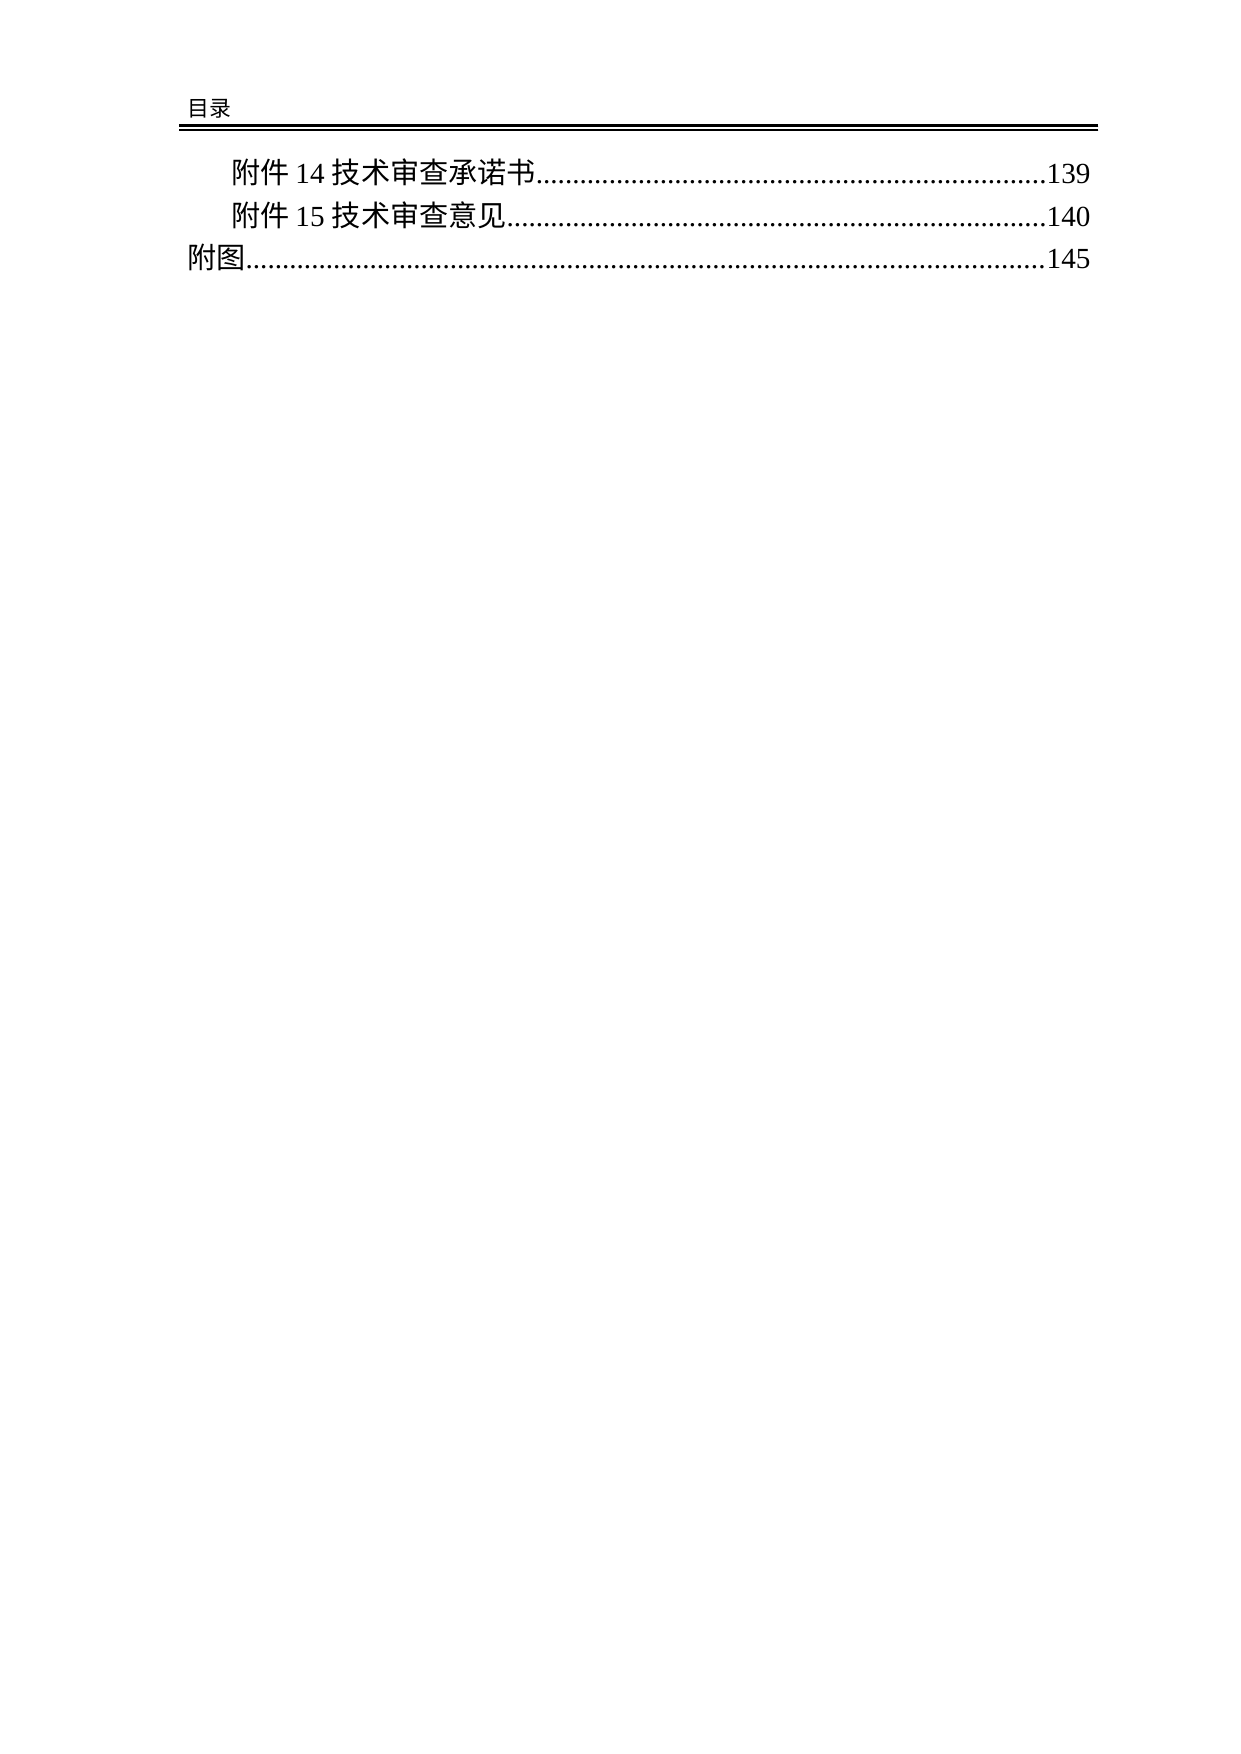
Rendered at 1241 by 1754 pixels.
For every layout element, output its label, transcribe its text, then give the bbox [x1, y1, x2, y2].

text 附件14 技术审查承诺书 139 [231, 150, 1090, 192]
text 附图 145 [187, 234, 1090, 277]
text 附件15 技术审查意见 140 [231, 192, 1090, 234]
